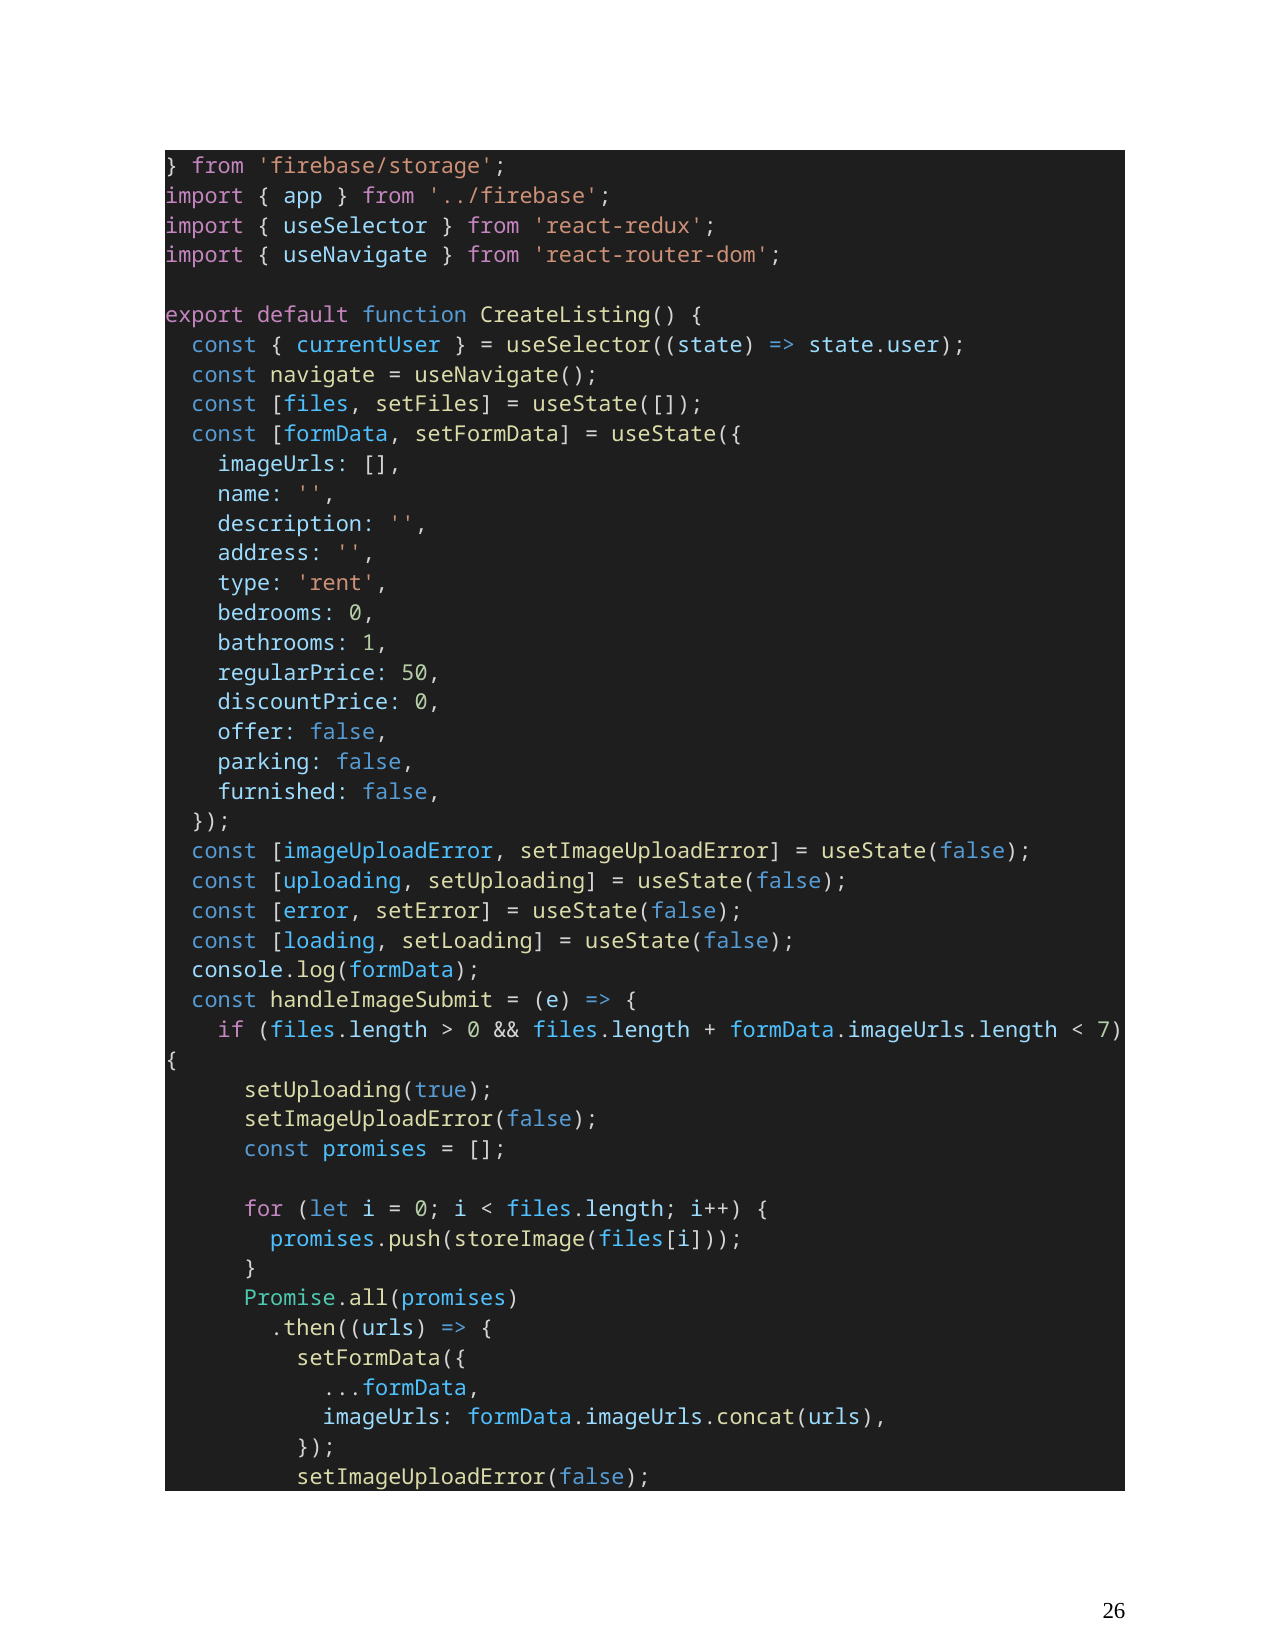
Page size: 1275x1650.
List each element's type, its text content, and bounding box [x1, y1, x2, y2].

text .then((urls) => { [165, 1312, 1125, 1342]
text const [files, setFiles] = useState([]); [165, 388, 1125, 418]
text const [imageUploadError, setImageUploadError] = useState(false); [165, 835, 1125, 865]
text promises.push(storeImage(files[i])); [165, 1222, 1125, 1252]
text const { currentUser } = useSelector((state) => state.user); [165, 329, 1125, 358]
text furnished: false, [165, 776, 1125, 805]
text for (let i = 0; i < files.length; i++) { [165, 1193, 1125, 1222]
text offer: false, [165, 716, 1125, 746]
text const navigate = useNavigate(); [165, 358, 1125, 388]
text setImageUploadError(false); [165, 1461, 1125, 1491]
text import { app } from '../firebase'; [165, 180, 1125, 209]
text }); [165, 1431, 1125, 1461]
text description: '', [165, 507, 1125, 537]
text export default function CreateListing() { [165, 299, 1125, 329]
text address: '', [165, 537, 1125, 567]
text const [uploading, setUploading] = useState(false); [165, 865, 1125, 895]
text const promises = []; [165, 1133, 1125, 1163]
text parking: false, [165, 746, 1125, 776]
text ...formData, [165, 1371, 1125, 1401]
text setImageUploadError(false); [165, 1103, 1125, 1133]
text Promise.all(promises) [165, 1282, 1125, 1312]
text const [formData, setFormData] = useState({ [165, 418, 1125, 448]
text import { useNavigate } from 'react-router-dom'; [165, 239, 1125, 269]
text type: 'rent', [165, 567, 1125, 597]
text setFormData({ [165, 1342, 1125, 1371]
text const handleImageSubmit = (e) => { [165, 984, 1125, 1014]
text const [loading, setLoading] = useState(false); [165, 924, 1125, 954]
text if (files.length > 0 && files.length + formData.imageUrls.length < 7) { [165, 1014, 1125, 1073]
text bathrooms: 1, [165, 627, 1125, 656]
text const [error, setError] = useState(false); [165, 895, 1125, 924]
text } from 'firebase/storage'; [165, 150, 1125, 180]
text setUploading(true); [165, 1073, 1125, 1103]
text name: '', [165, 478, 1125, 507]
text import { useSelector } from 'react-redux'; [165, 209, 1125, 239]
text imageUrls: formData.imageUrls.concat(urls), [165, 1401, 1125, 1431]
text } [165, 1252, 1125, 1282]
text }); [165, 805, 1125, 835]
text discountPrice: 0, [165, 686, 1125, 716]
text bedrooms: 0, [165, 597, 1125, 627]
text regularPrice: 50, [165, 656, 1125, 686]
text console.log(formData); [165, 954, 1125, 984]
text imageUrls: [], [165, 448, 1125, 478]
